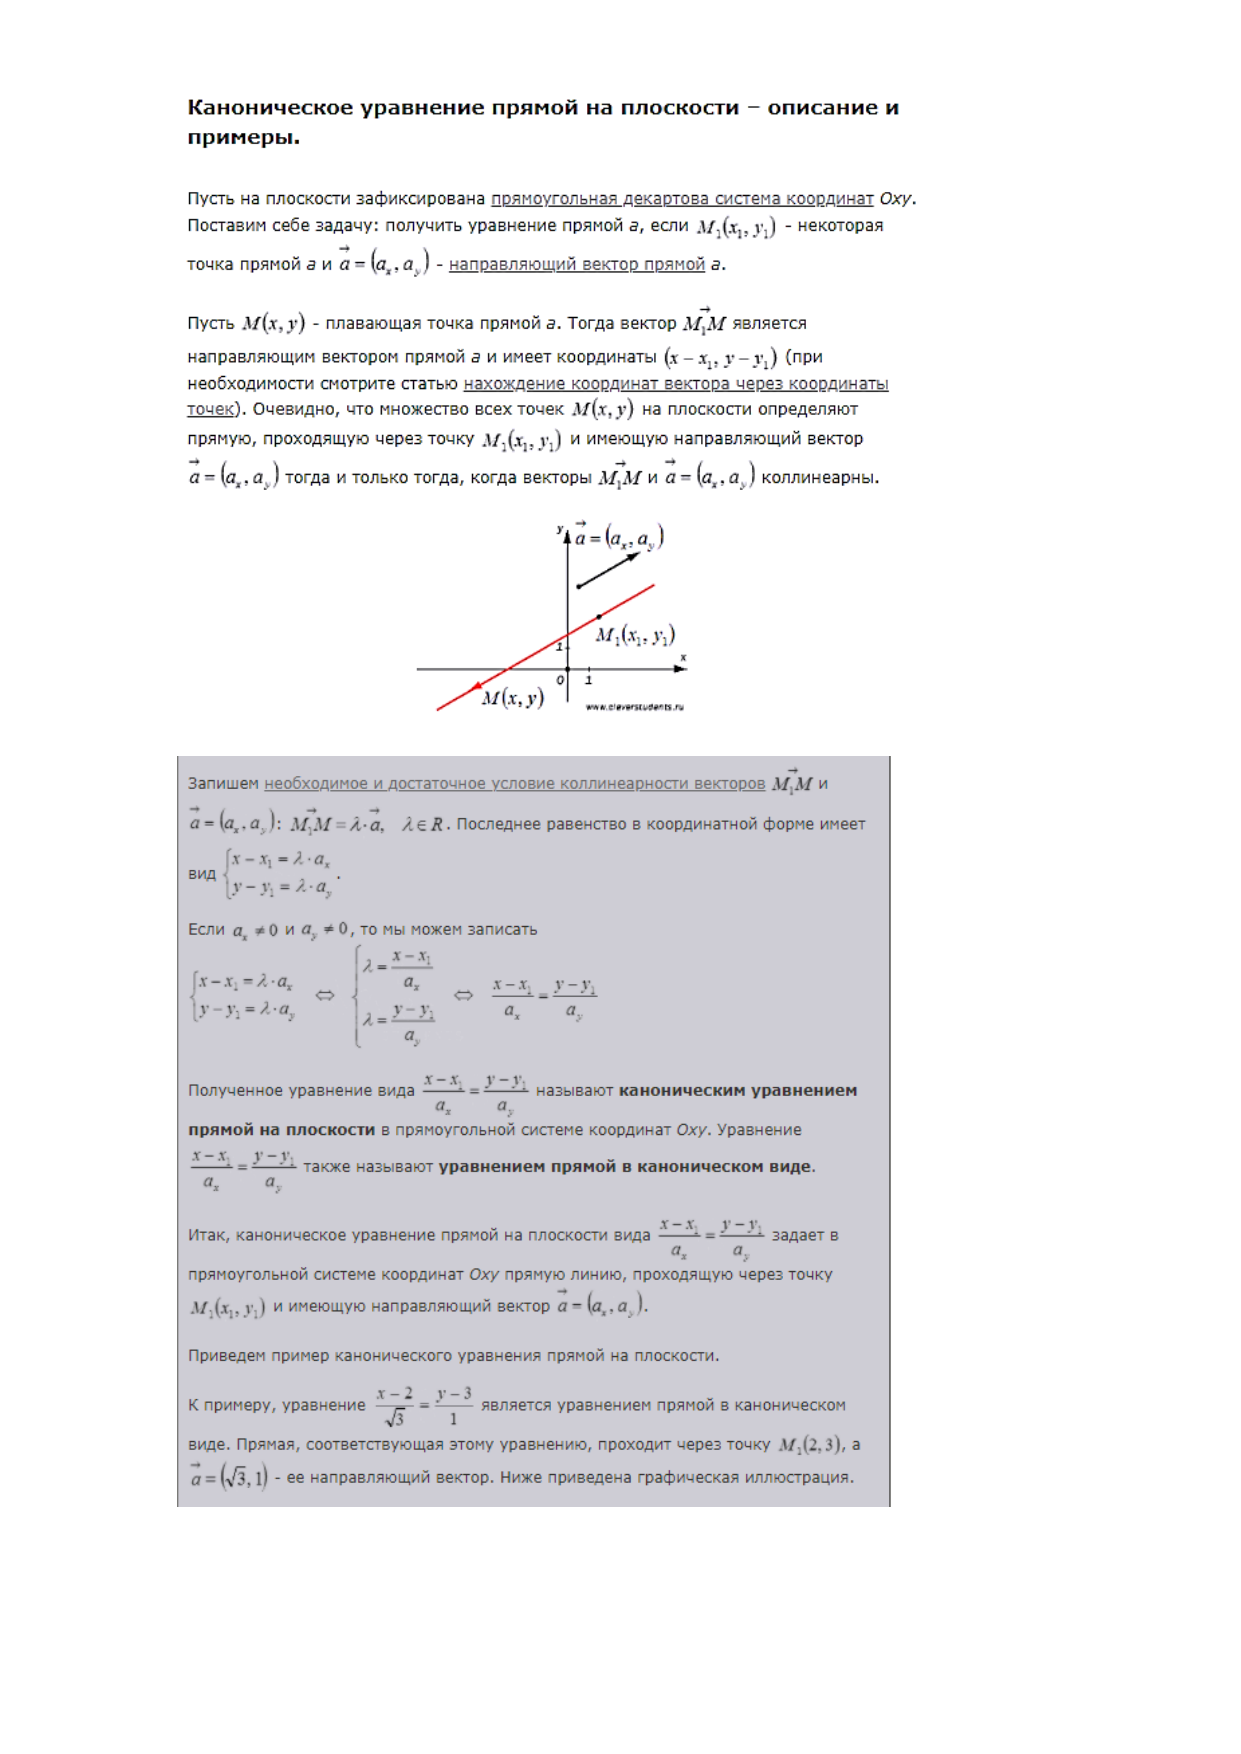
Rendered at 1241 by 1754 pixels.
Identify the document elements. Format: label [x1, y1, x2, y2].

picture [177, 756, 892, 1507]
picture [177, 73, 928, 738]
